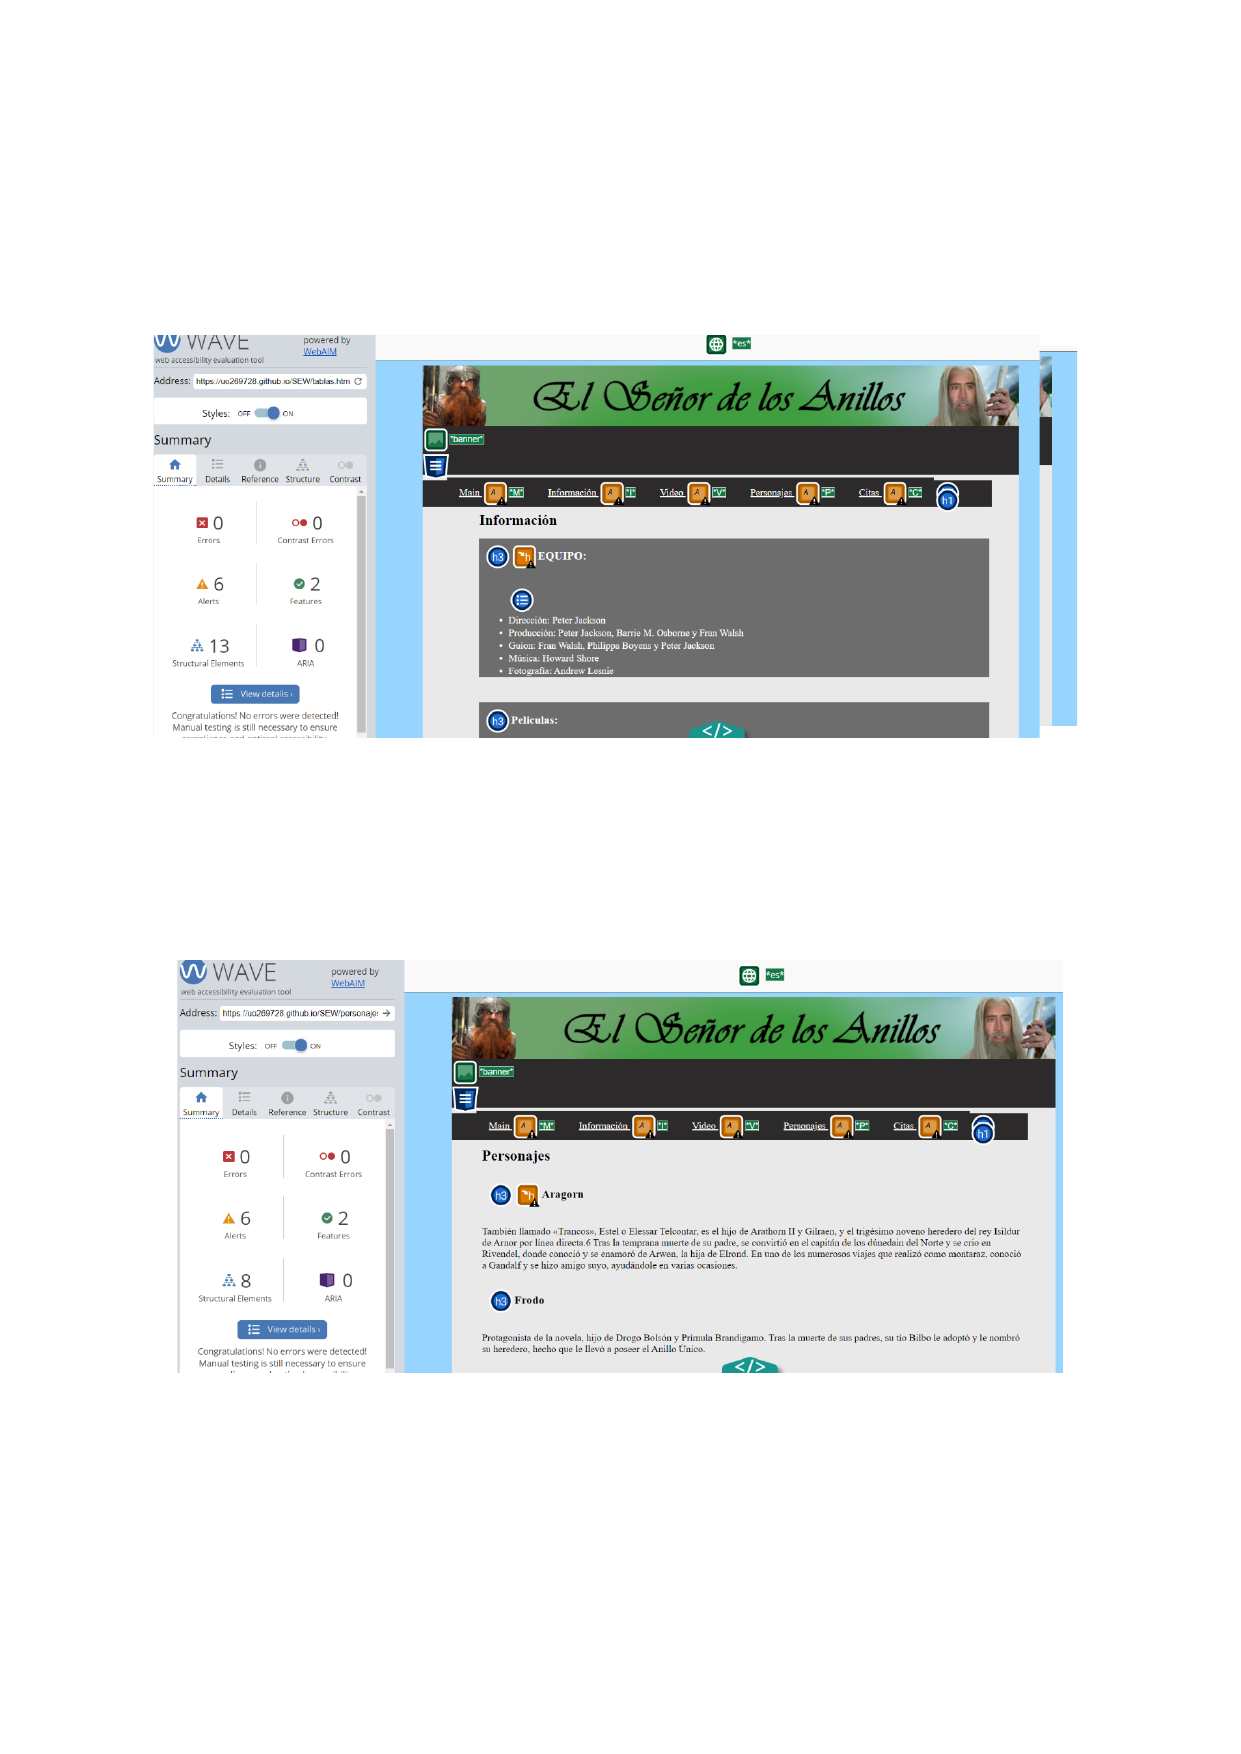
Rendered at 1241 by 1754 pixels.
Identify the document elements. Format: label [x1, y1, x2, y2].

picture [177, 960, 1063, 1373]
picture [153, 335, 1078, 738]
